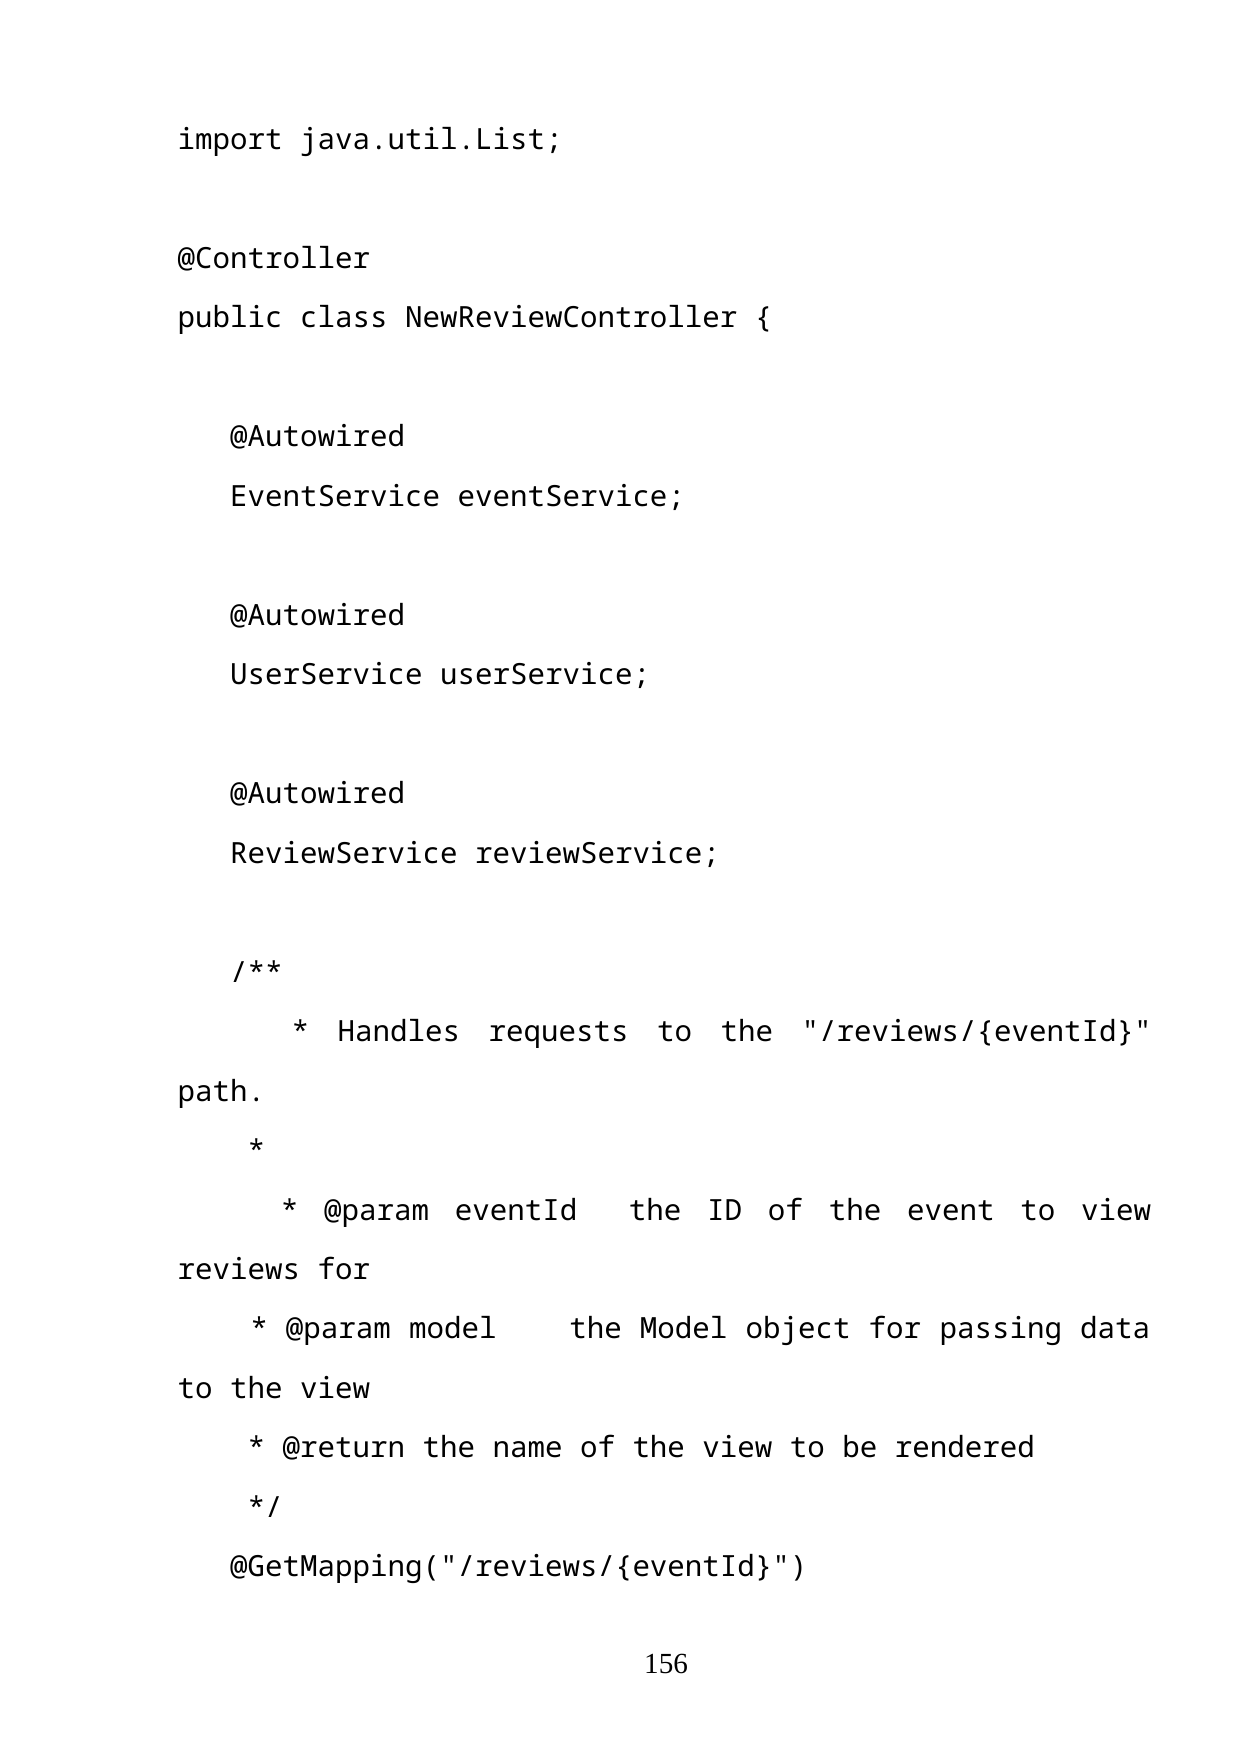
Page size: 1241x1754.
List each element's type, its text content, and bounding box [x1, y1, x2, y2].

text @Autowired [177, 772, 1152, 812]
text UserService userService; [177, 653, 1152, 693]
text * @param eventId the ID of the event to view reviews for [177, 1189, 1152, 1288]
text * [177, 1129, 1152, 1169]
text * @param model the Model object for passing data to the view [177, 1308, 1152, 1407]
text * Handles requests to the "/reviews/{eventId}" path. [177, 1010, 1152, 1109]
text import java.util.List; [177, 118, 1152, 158]
text ReviewService reviewService; [177, 832, 1152, 872]
text /** [177, 951, 1152, 991]
text public class NewReviewController { [177, 297, 1152, 336]
text @Autowired [177, 416, 1152, 455]
text EventService eventService; [177, 475, 1152, 515]
text @Controller [177, 237, 1152, 277]
text */ [177, 1486, 1152, 1526]
text @Autowired [177, 594, 1152, 634]
text * @return the name of the view to be rendered [177, 1427, 1152, 1466]
text @GetMapping("/reviews/{eventId}") [177, 1546, 1152, 1585]
